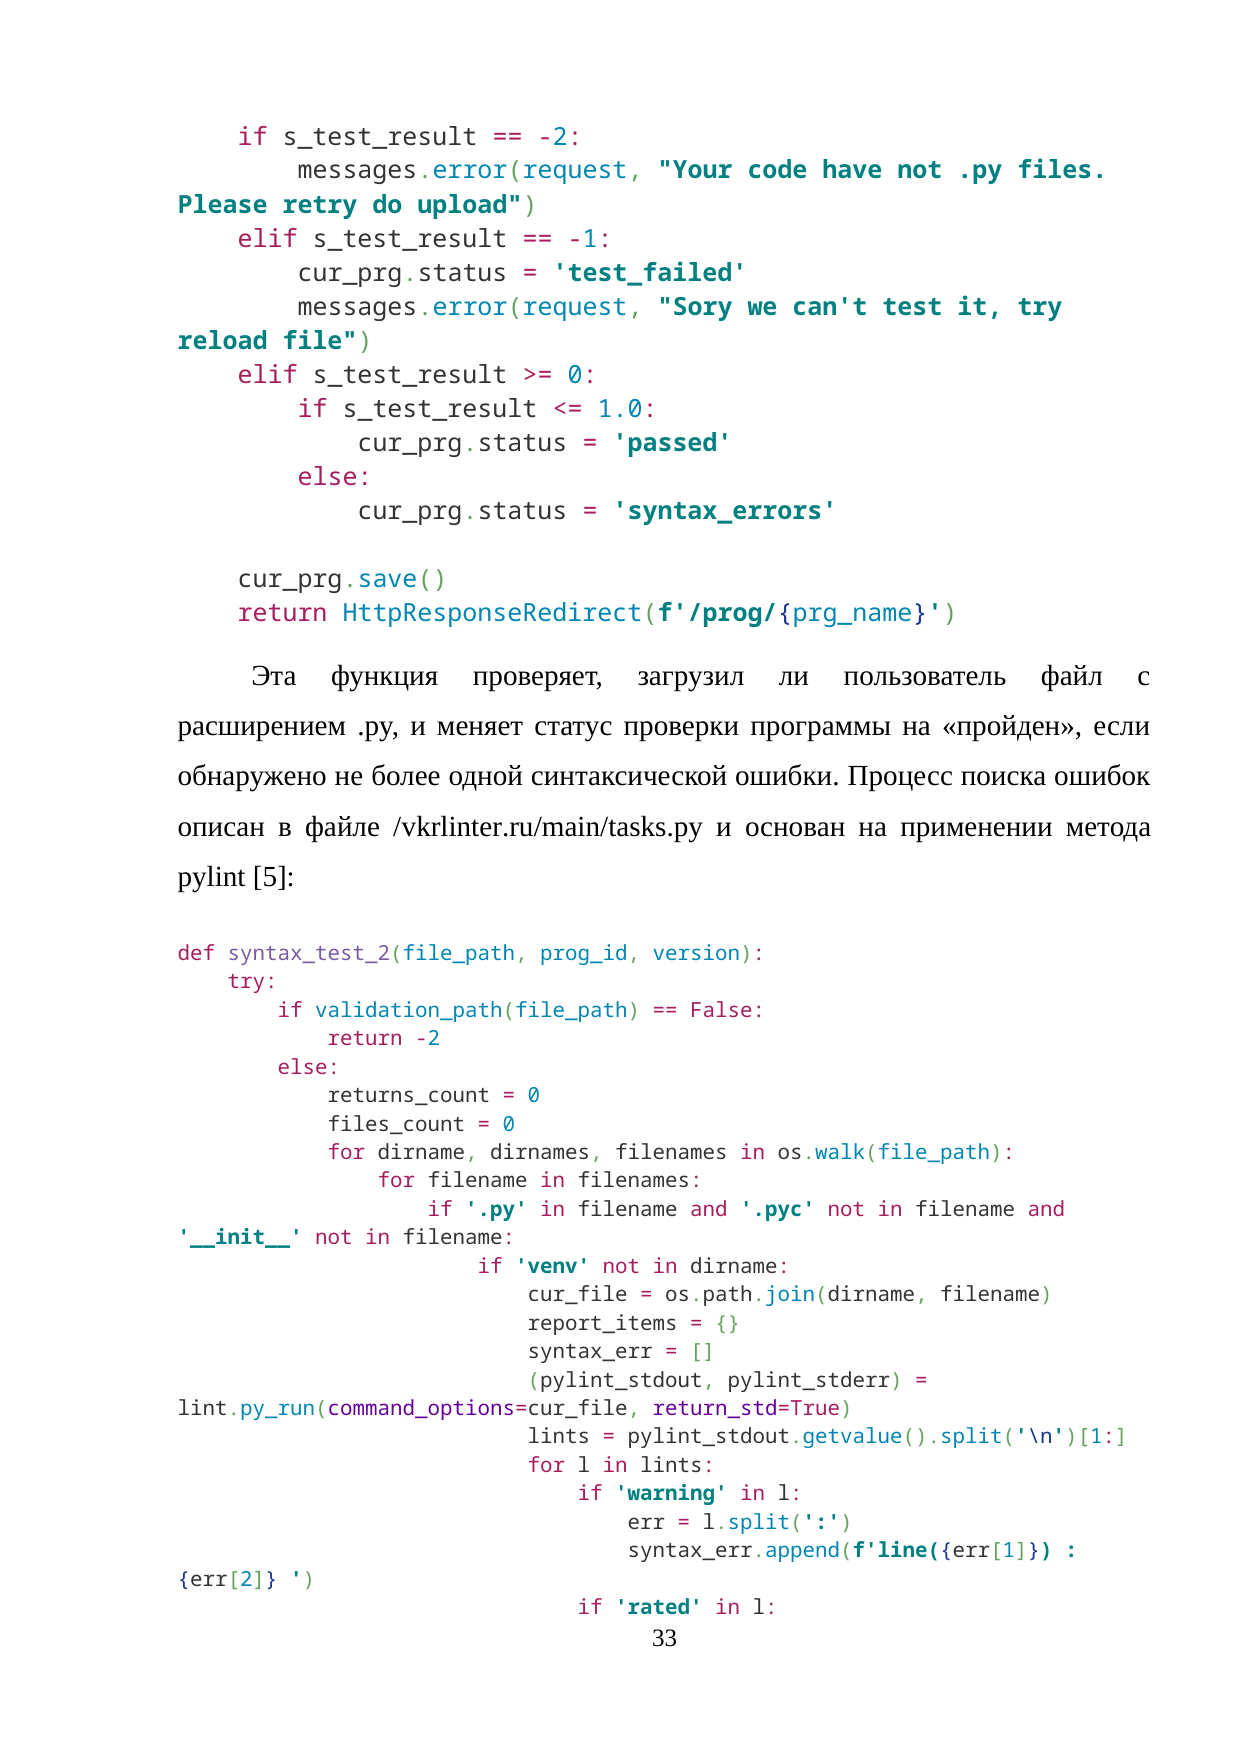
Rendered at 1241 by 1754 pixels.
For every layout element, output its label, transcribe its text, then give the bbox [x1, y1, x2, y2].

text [177, 118, 1152, 629]
text Эта функция проверяет, загрузил ли пользователь файл с расширением .py, и меняет статус проверки программы на «пройден», если обнаружено не более одной синтаксической ошибки. Процесс поиска ошибок описан в файле /vkrlinter.ru/main/tasks.py и основан на применении метода pylint [5]: [177, 658, 1152, 893]
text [177, 938, 1152, 1621]
